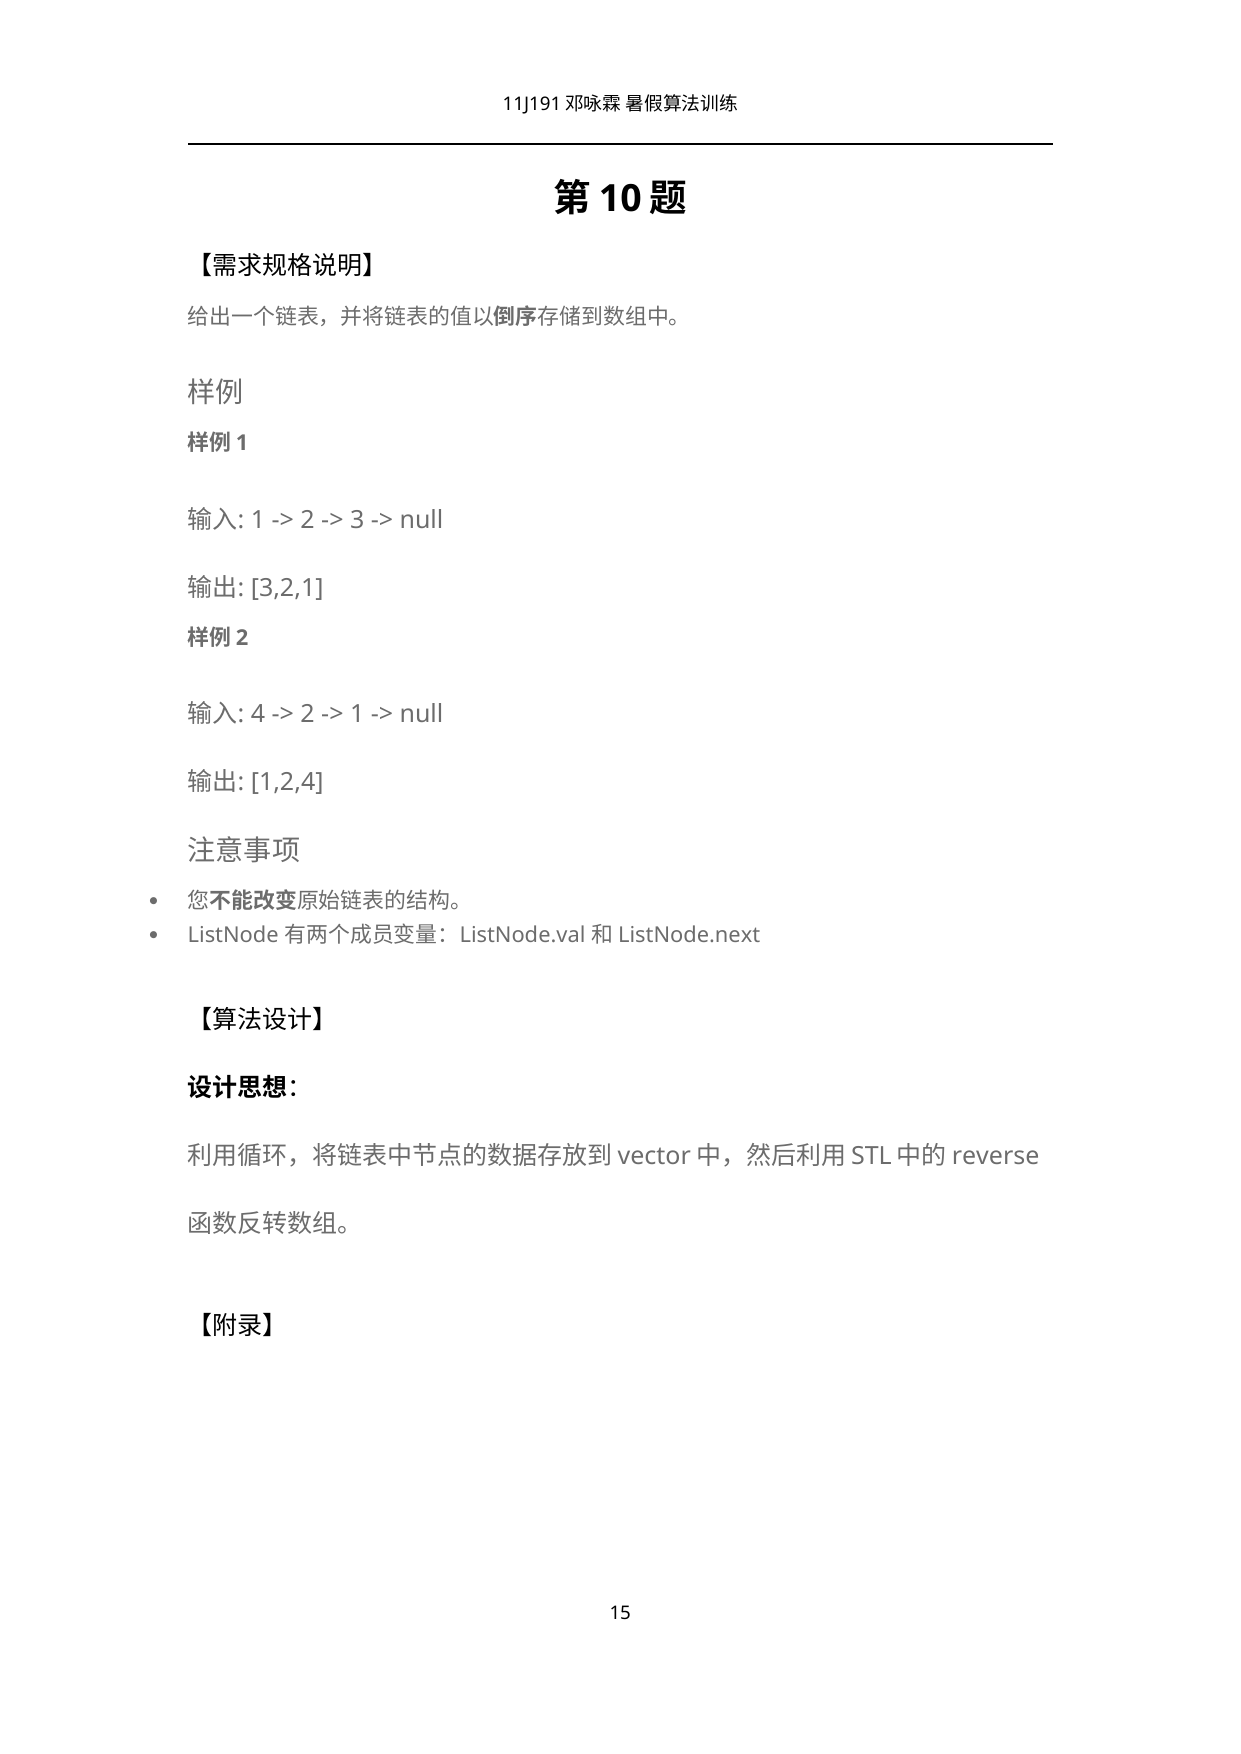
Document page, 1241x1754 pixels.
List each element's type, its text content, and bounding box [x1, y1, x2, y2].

subtitle 样例 [187, 356, 1053, 424]
text 利用循环，将链表中节点的数据存放到vector中，然后利用STL中的reverse函数反转数组。 [187, 1119, 1053, 1255]
text 【附录】 [187, 1289, 1053, 1357]
text 样例2 [187, 619, 1053, 653]
subtitle 注意事项 [187, 814, 1053, 882]
text 【需求规格说明】 [187, 229, 1053, 297]
list ListNode 有两个成员变量：ListNode.val 和 ListNode.next [150, 916, 1053, 950]
text 设计思想： [187, 1052, 1053, 1119]
text 输入: 4 -> 2 -> 1 -> null [187, 678, 1053, 746]
text 样例1 [187, 424, 1053, 458]
text 第10题 [187, 162, 1053, 229]
list 您不能改变原始链表的结构。 [150, 882, 1053, 916]
text 输入: 1 -> 2 -> 3 -> null [187, 483, 1053, 551]
text 输出: [3,2,1] [187, 551, 1053, 619]
text 输出: [1,2,4] [187, 746, 1053, 814]
text 【算法设计】 [187, 984, 1053, 1052]
text 给出一个链表，并将链表的值以倒序存储到数组中。 [187, 297, 1053, 331]
